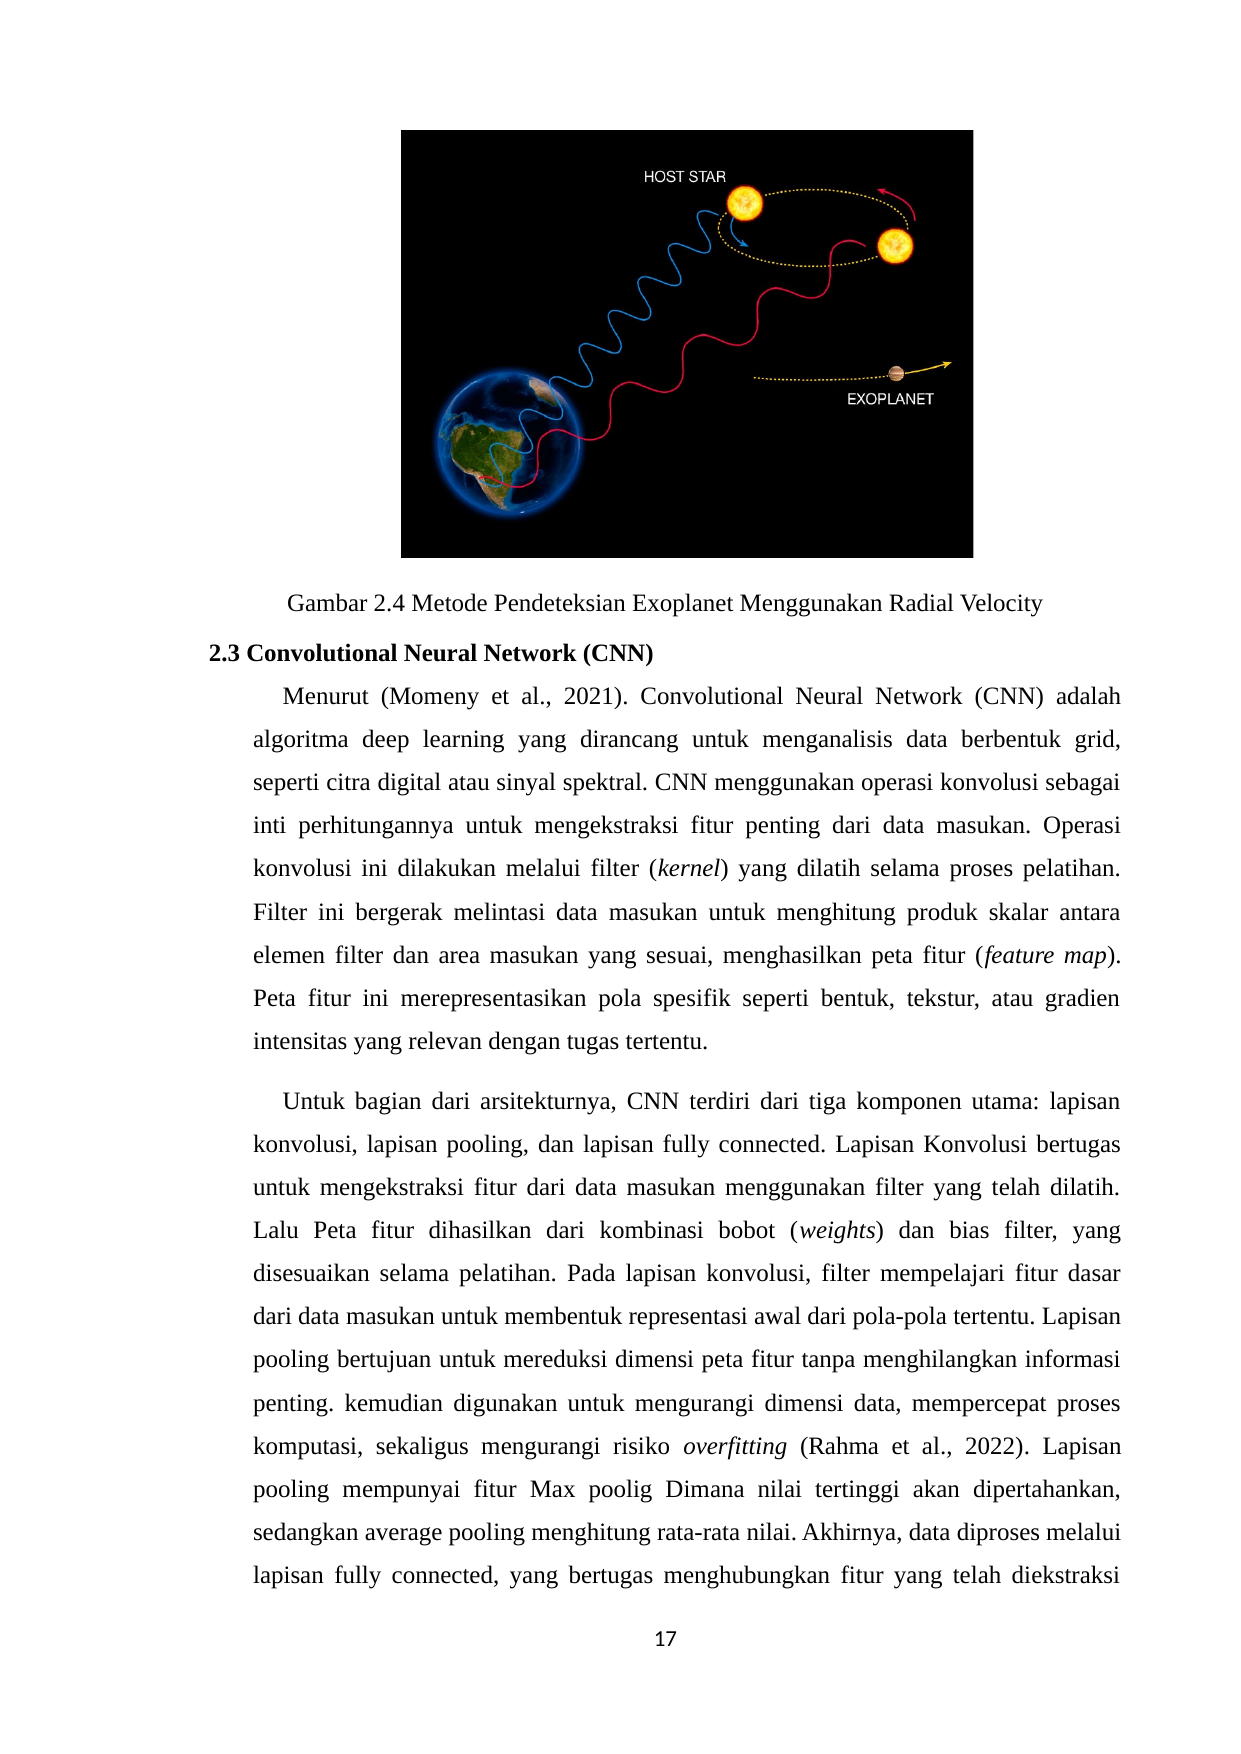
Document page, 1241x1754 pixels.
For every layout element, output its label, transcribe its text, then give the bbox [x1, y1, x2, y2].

picture [401, 130, 974, 558]
subtitle 2.3 Convolutional Neural Network (CNN) [208, 638, 1121, 667]
text Menurut . Convolutional Neural Network (CNN) adalah algoritma deep learning yang dirancang untuk menganalisis data berbentuk grid, seperti citra digital atau sinyal spektral. CNN menggunakan operasi konvolusi sebagai inti perhitungannya untuk mengekstraksi fitur penting dari data masukan. Operasi konvolusi ini dilakukan melalui filter (kernel) yang dilatih selama proses pelatihan. Filter ini bergerak melintasi data masukan untuk menghitung produk skalar antara elemen filter dan area masukan yang sesuai, menghasilkan peta fitur (feature map). Peta fitur ini merepresentasikan pola spesifik seperti bentuk, tekstur, atau gradien intensitas yang relevan dengan tugas tertentu. [253, 681, 1121, 1055]
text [253, 1086, 1121, 1589]
text Gambar 2.4 Metode Pendeteksian Exoplanet Menggunakan Radial Velocity [208, 588, 1121, 617]
